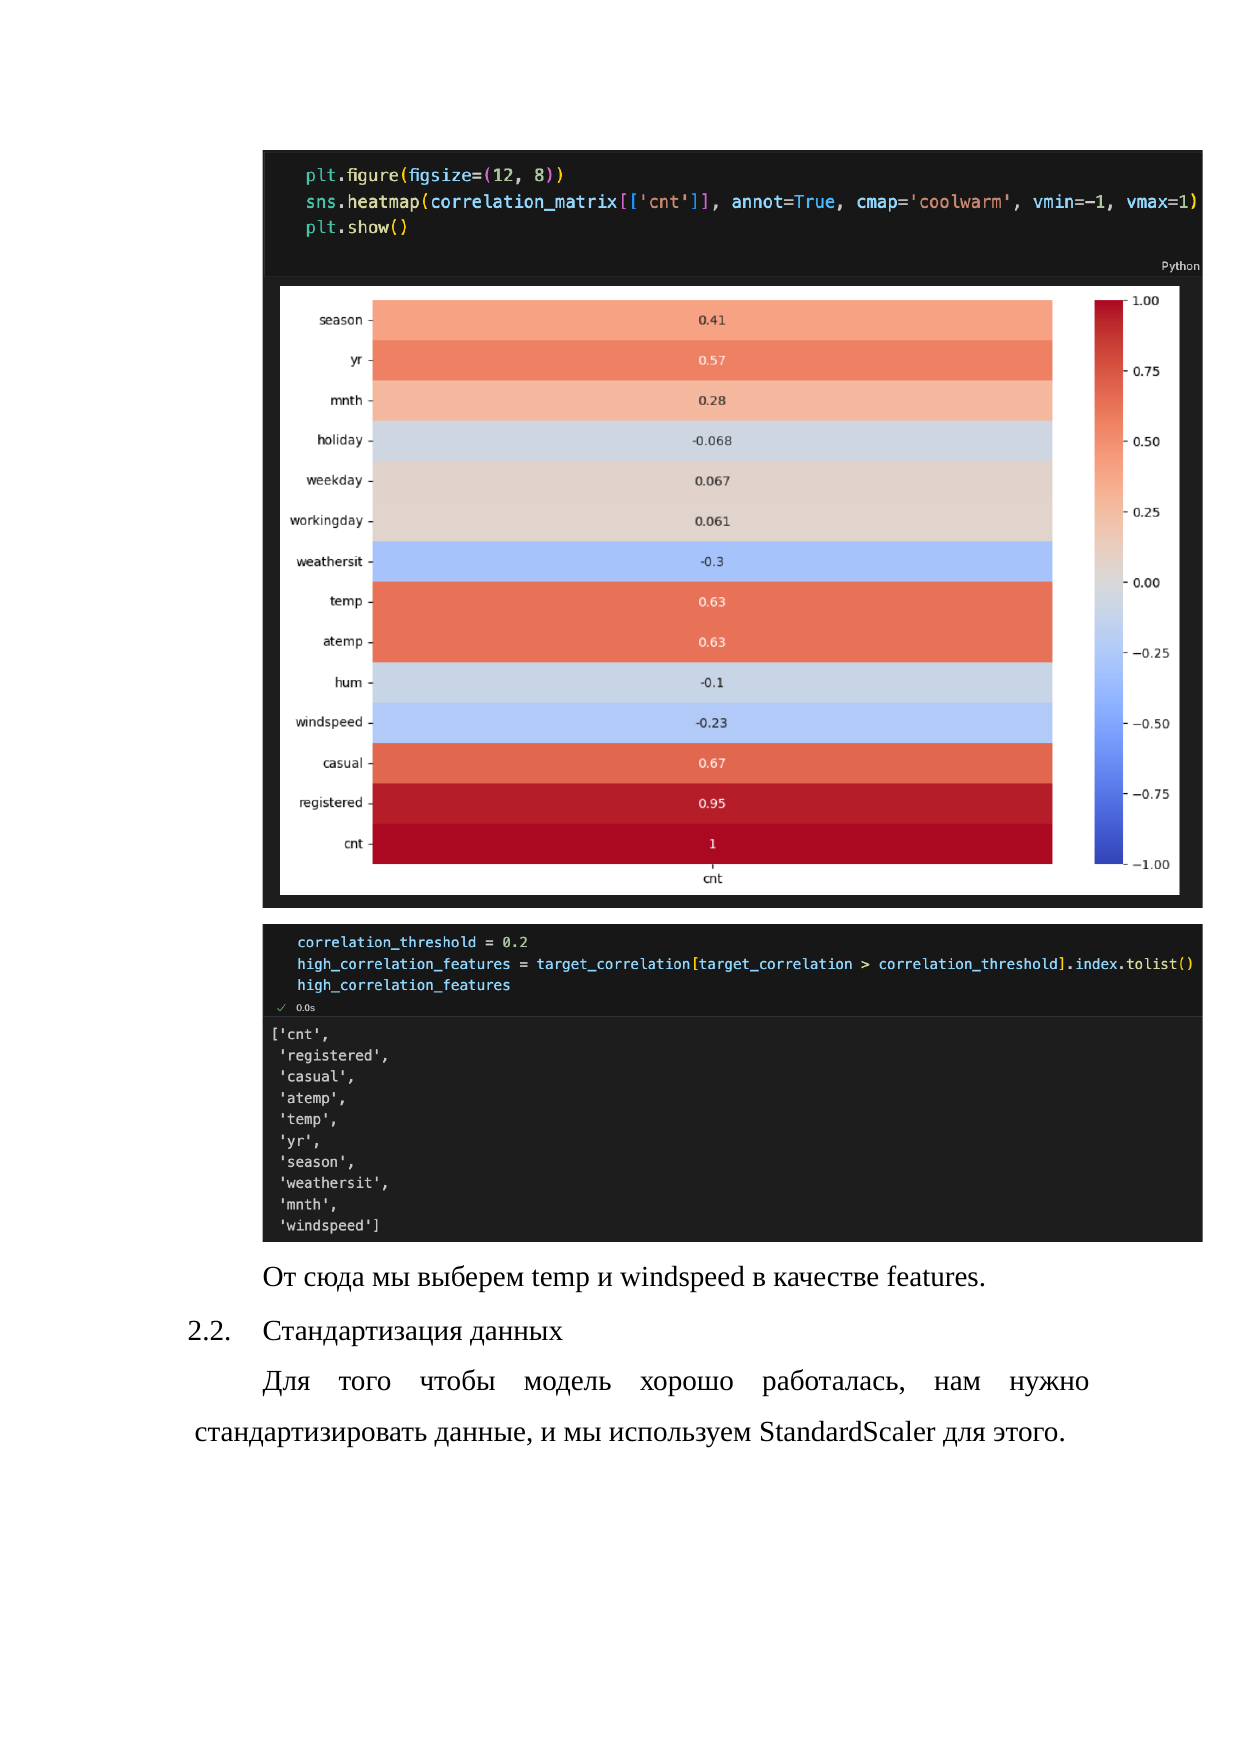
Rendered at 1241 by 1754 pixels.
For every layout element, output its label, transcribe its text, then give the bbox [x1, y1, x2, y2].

text Для того чтобы модель хорошо работалась, нам нужно стандартизировать данные, и мы используем StandardScaler для этого. [194, 1363, 1090, 1447]
text От сюда мы выберем temp и windspeed в качестве features. [194, 1259, 1090, 1292]
subtitle Стандартизация данных [187, 1313, 1090, 1347]
picture [262, 924, 1203, 1242]
picture [262, 150, 1203, 908]
